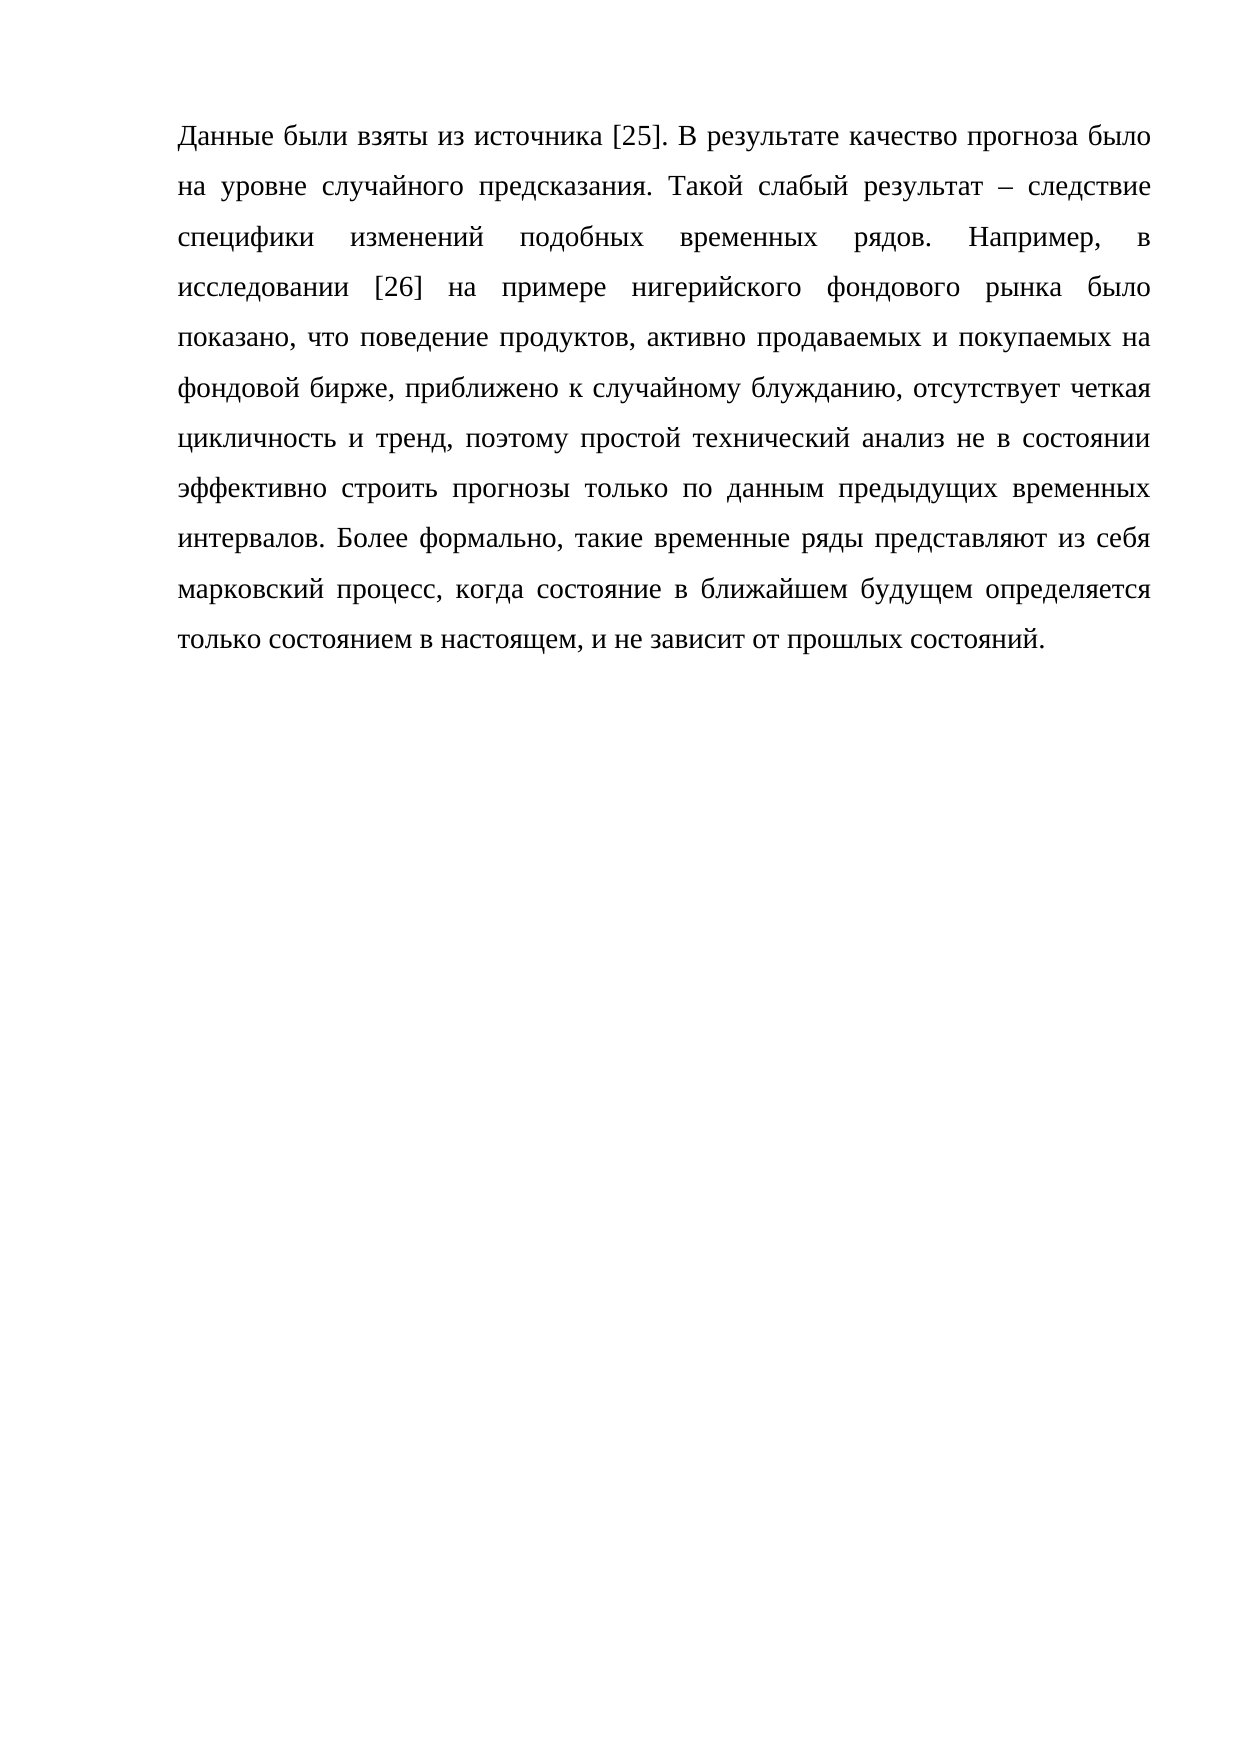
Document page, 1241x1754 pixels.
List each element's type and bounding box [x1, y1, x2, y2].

text [177, 118, 1152, 655]
